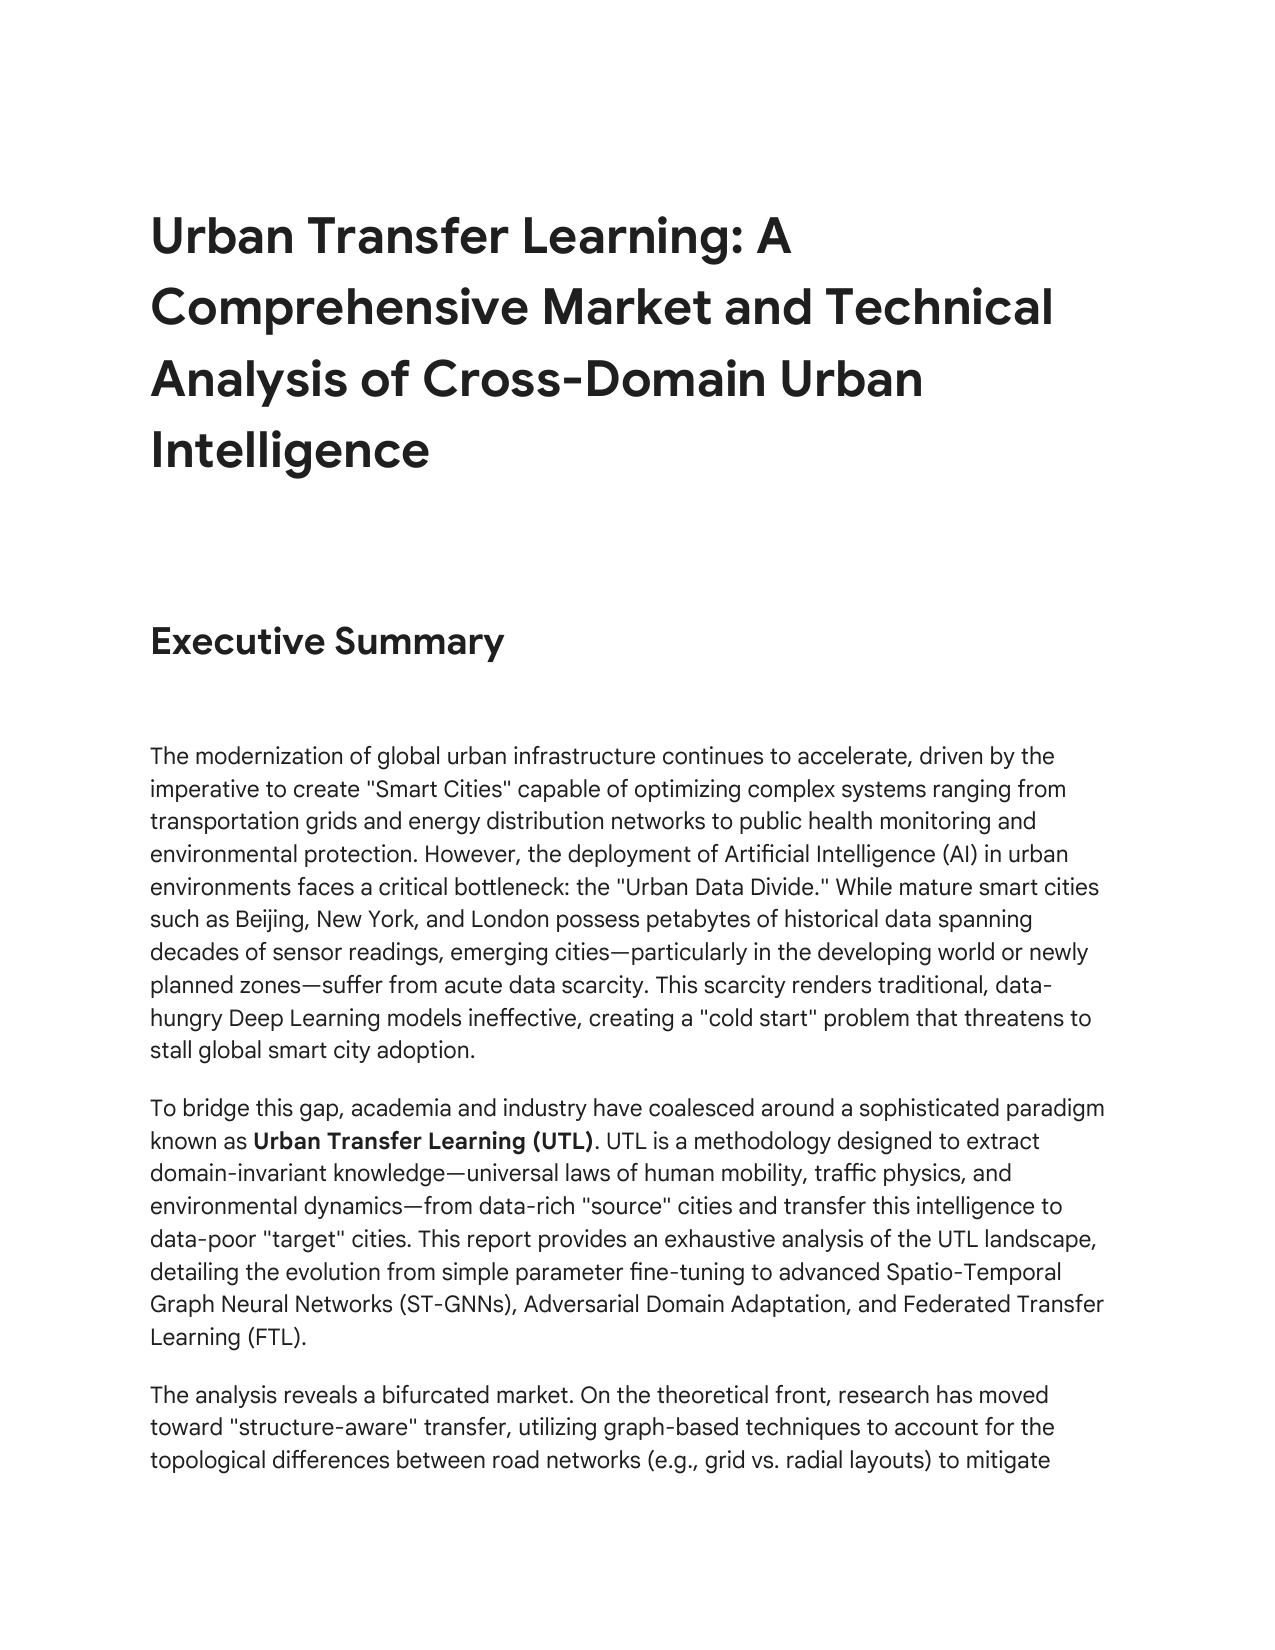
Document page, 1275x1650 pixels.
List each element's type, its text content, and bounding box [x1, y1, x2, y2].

subtitle Executive Summary [150, 618, 1125, 665]
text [150, 1381, 1125, 1475]
text To bridge this gap, academia and industry have coalesced around a sophisticated paradigm known as Urban Transfer Learning (UTL). UTL is a methodology designed to extract domain-invariant knowledge—universal laws of human mobility, traffic physics, and environmental dynamics—from data-rich "source" cities and transfer this intelligence to data-poor "target" cities. This report provides an exhaustive analysis of the UTL landscape, detailing the evolution from simple parameter fine-tuning to advanced Spatio-Temporal Graph Neural Networks (ST-GNNs), Adversarial Domain Adaptation, and Federated Transfer Learning (FTL). [150, 1094, 1125, 1352]
text The modernization of global urban infrastructure continues to accelerate, driven by the imperative to create "Smart Cities" capable of optimizing complex systems ranging from transportation grids and energy distribution networks to public health monitoring and environmental protection. However, the deployment of Artificial Intelligence (AI) in urban environments faces a critical bottleneck: the "Urban Data Divide." While mature smart cities such as Beijing, New York, and London possess petabytes of historical data spanning decades of sensor readings, emerging cities—particularly in the developing world or newly planned zones—suffer from acute data scarcity. This scarcity renders traditional, data-hungry Deep Learning models ineffective, creating a "cold start" problem that threatens to stall global smart city adoption. [150, 742, 1125, 1065]
subtitle Urban Transfer Learning: A Comprehensive Market and Technical Analysis of Cross-Domain Urban Intelligence [150, 205, 1125, 482]
